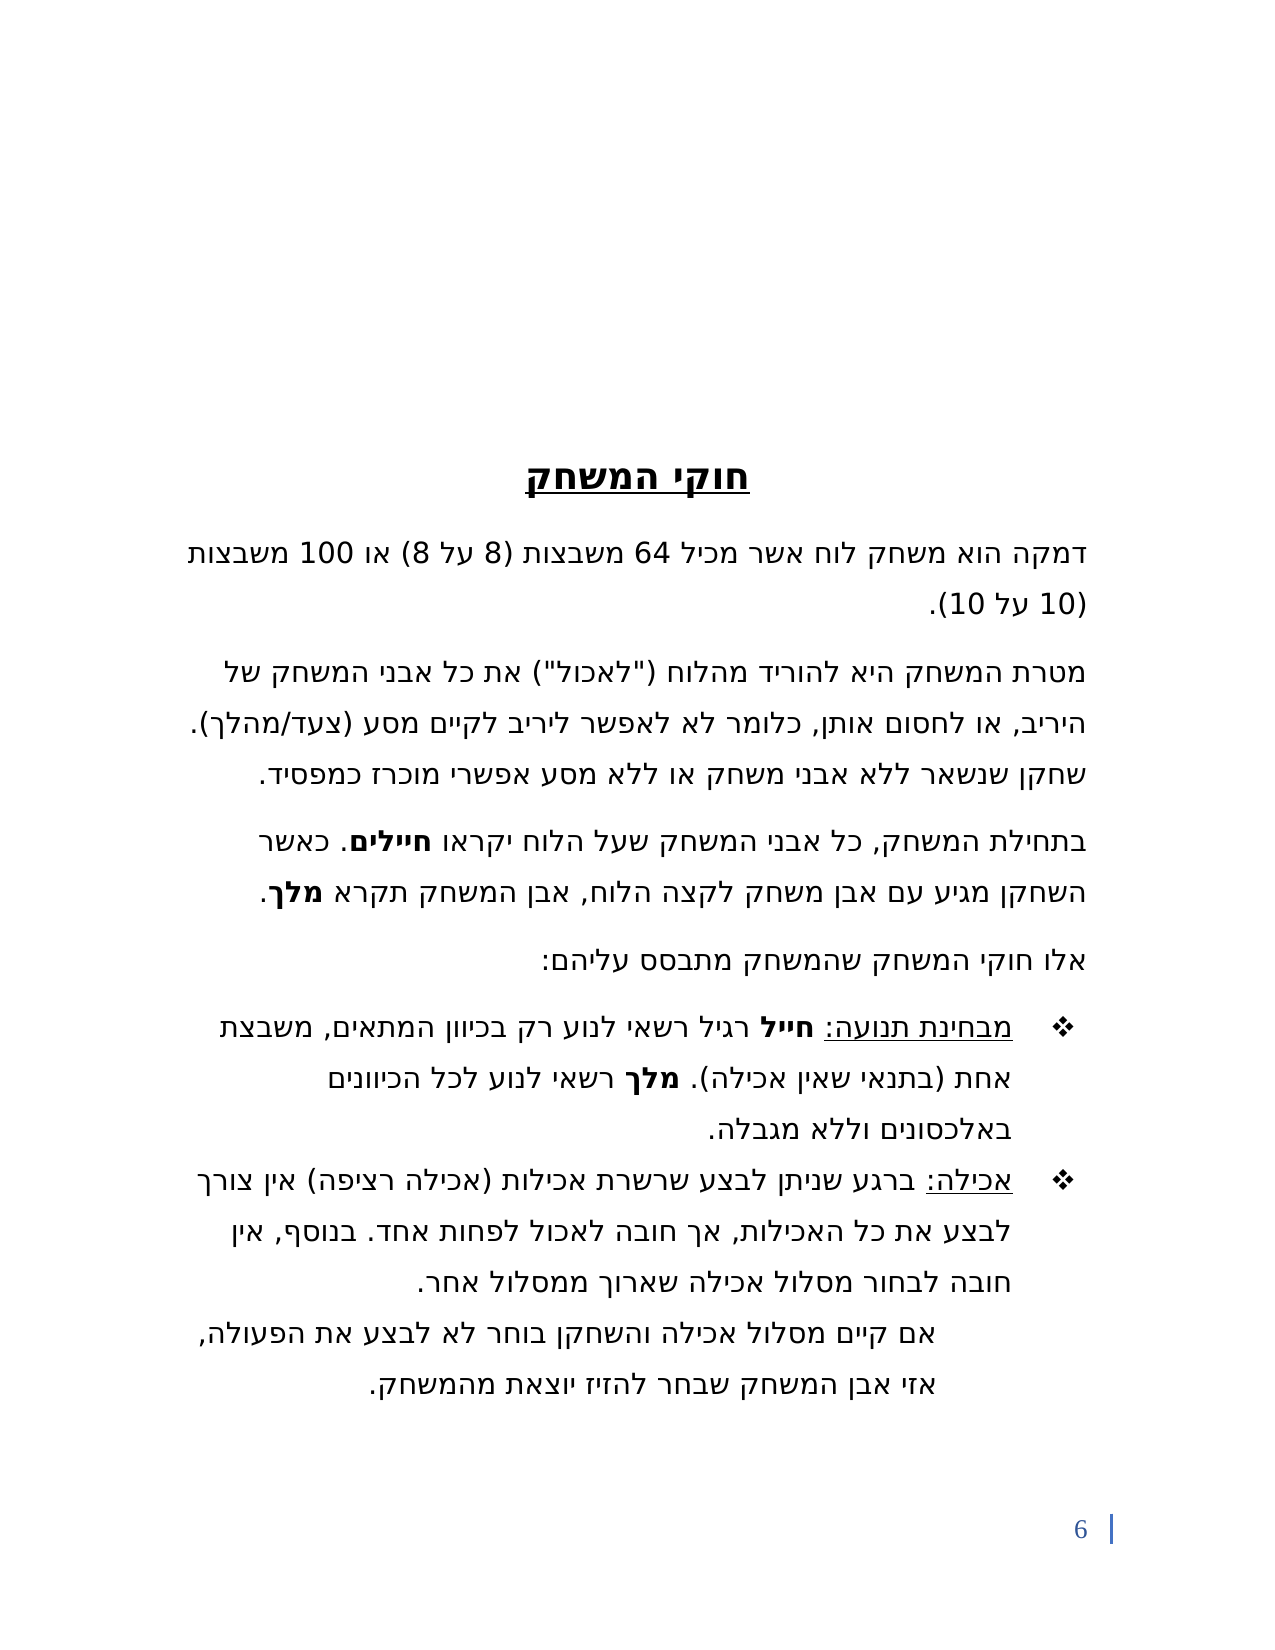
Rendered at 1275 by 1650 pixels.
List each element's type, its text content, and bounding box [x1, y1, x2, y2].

list אם קיים מסלול אכילה והשחקן בוחר לא לבצע את הפעולה, אזי אבן המשחק שבחר להזיז יוצאת מהמשחק. [187, 1316, 937, 1401]
text דמקה הוא משחק לוח אשר מכיל 64 משבצות (8 על 8) או 100 משבצות (10 על 10). [187, 537, 1087, 622]
list מבחינת תנועה: חייל רגיל רשאי לנוע רק בכיוון המתאים, משבצת אחת (בתנאי שאין אכילה). מלך רשאי לנוע לכל הכיוונים באלכסונים וללא מגבלה. [187, 1011, 1050, 1147]
text מטרת המשחק היא להוריד מהלוח ("לאכול") את כל אבני המשחק של היריב, או לחסום אותן, כלומר לא לאפשר ליריב לקיים מסע (צעד/מהלך). שחקן שנשאר ללא אבני משחק או ללא מסע אפשרי מוכרז כמפסיד. [187, 655, 1087, 791]
list אכילה: ברגע שניתן לבצע שרשרת אכילות (אכילה רציפה) אין צורך לבצע את כל האכילות, אך חובה לאכול לפחות אחד. בנוסף, אין חובה לבחור מסלול אכילה שארוך ממסלול אחר. [187, 1164, 1050, 1299]
text אלו חוקי המשחק שהמשחק מתבסס עליהם: [187, 943, 1087, 977]
text חוקי המשחק [187, 454, 1087, 498]
text בתחילת המשחק, כל אבני המשחק שעל הלוח יקראו חיילים. כאשר השחקן מגיע עם אבן משחק לקצה הלוח, אבן המשחק תקרא מלך. [187, 825, 1087, 909]
